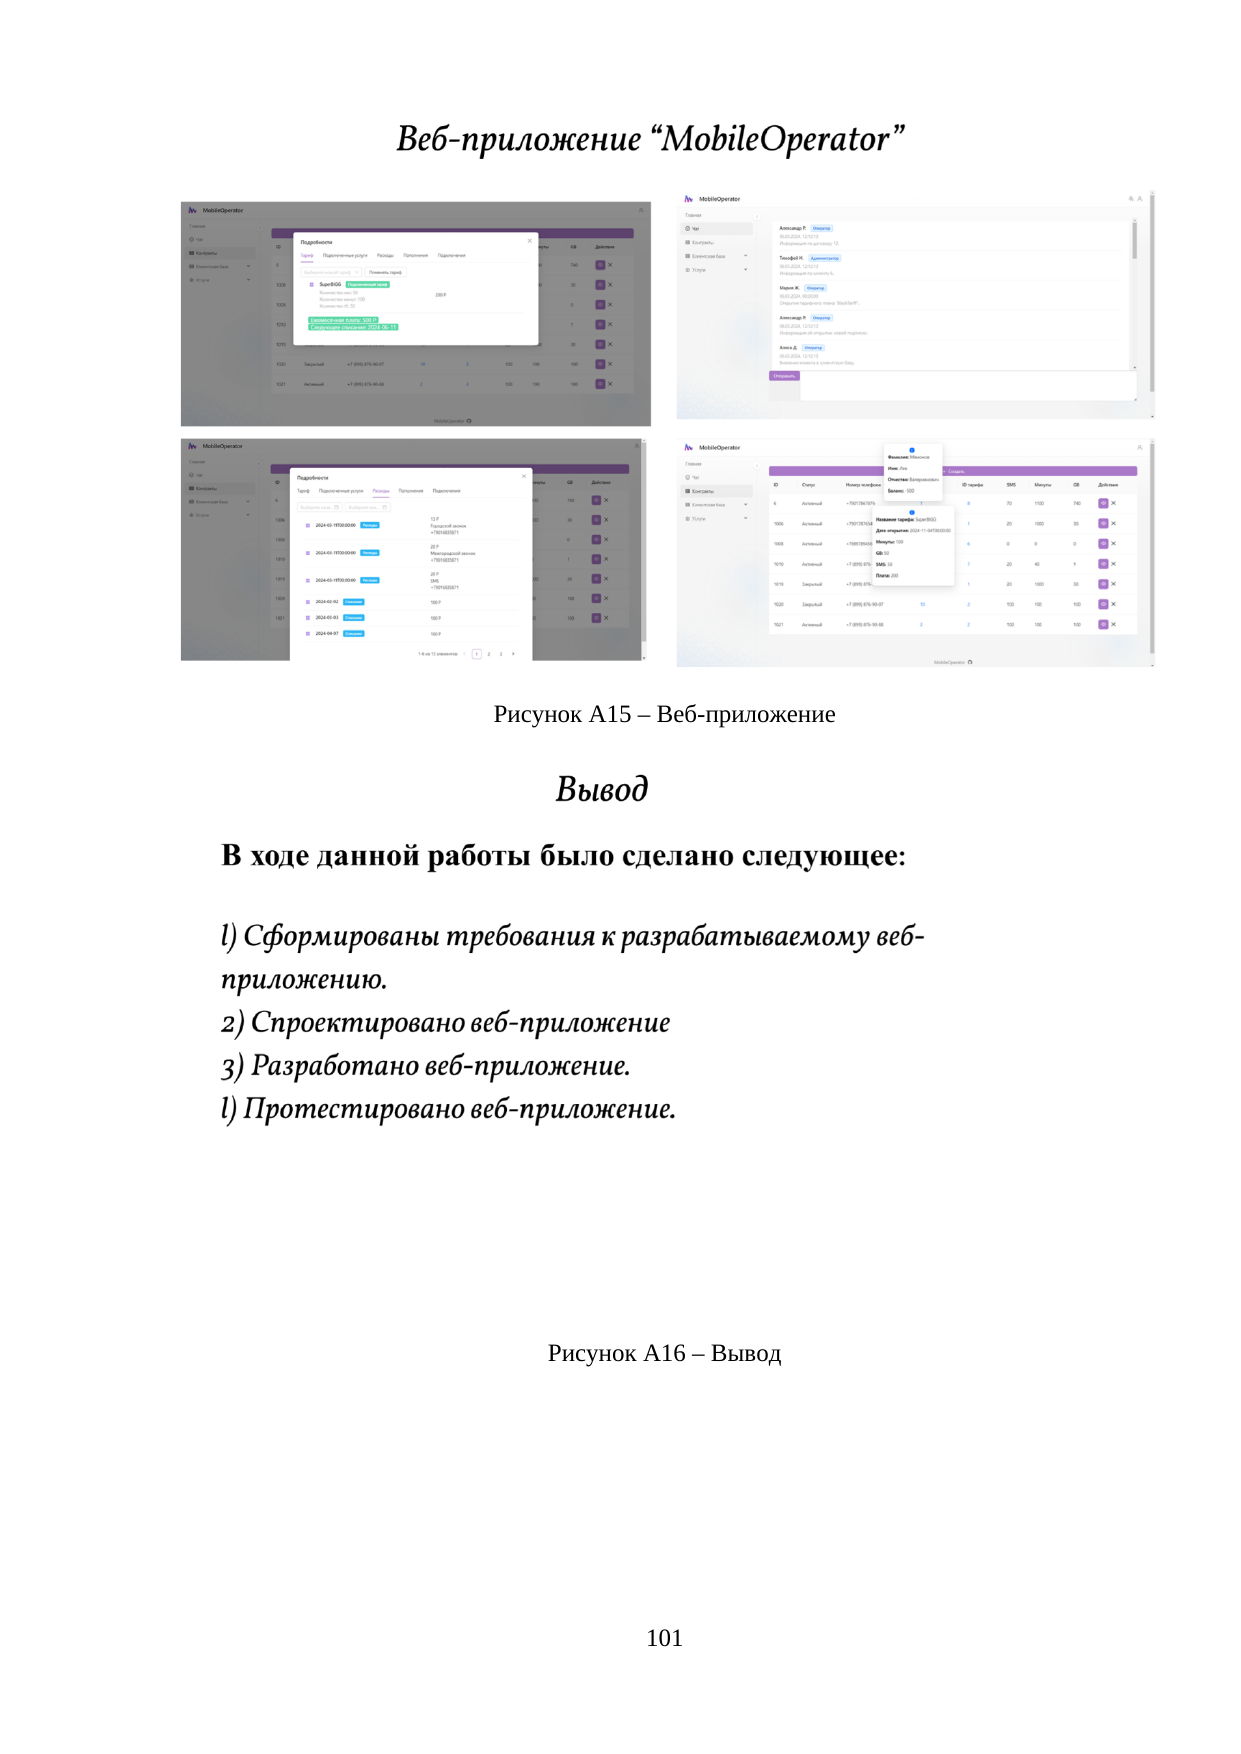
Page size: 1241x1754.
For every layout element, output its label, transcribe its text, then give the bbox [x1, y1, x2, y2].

picture [147, 756, 1182, 1339]
text Рисунок А15 – Веб-приложение [148, 700, 1181, 728]
text Рисунок А16 – Вывод [148, 1339, 1181, 1367]
picture [147, 118, 1182, 700]
